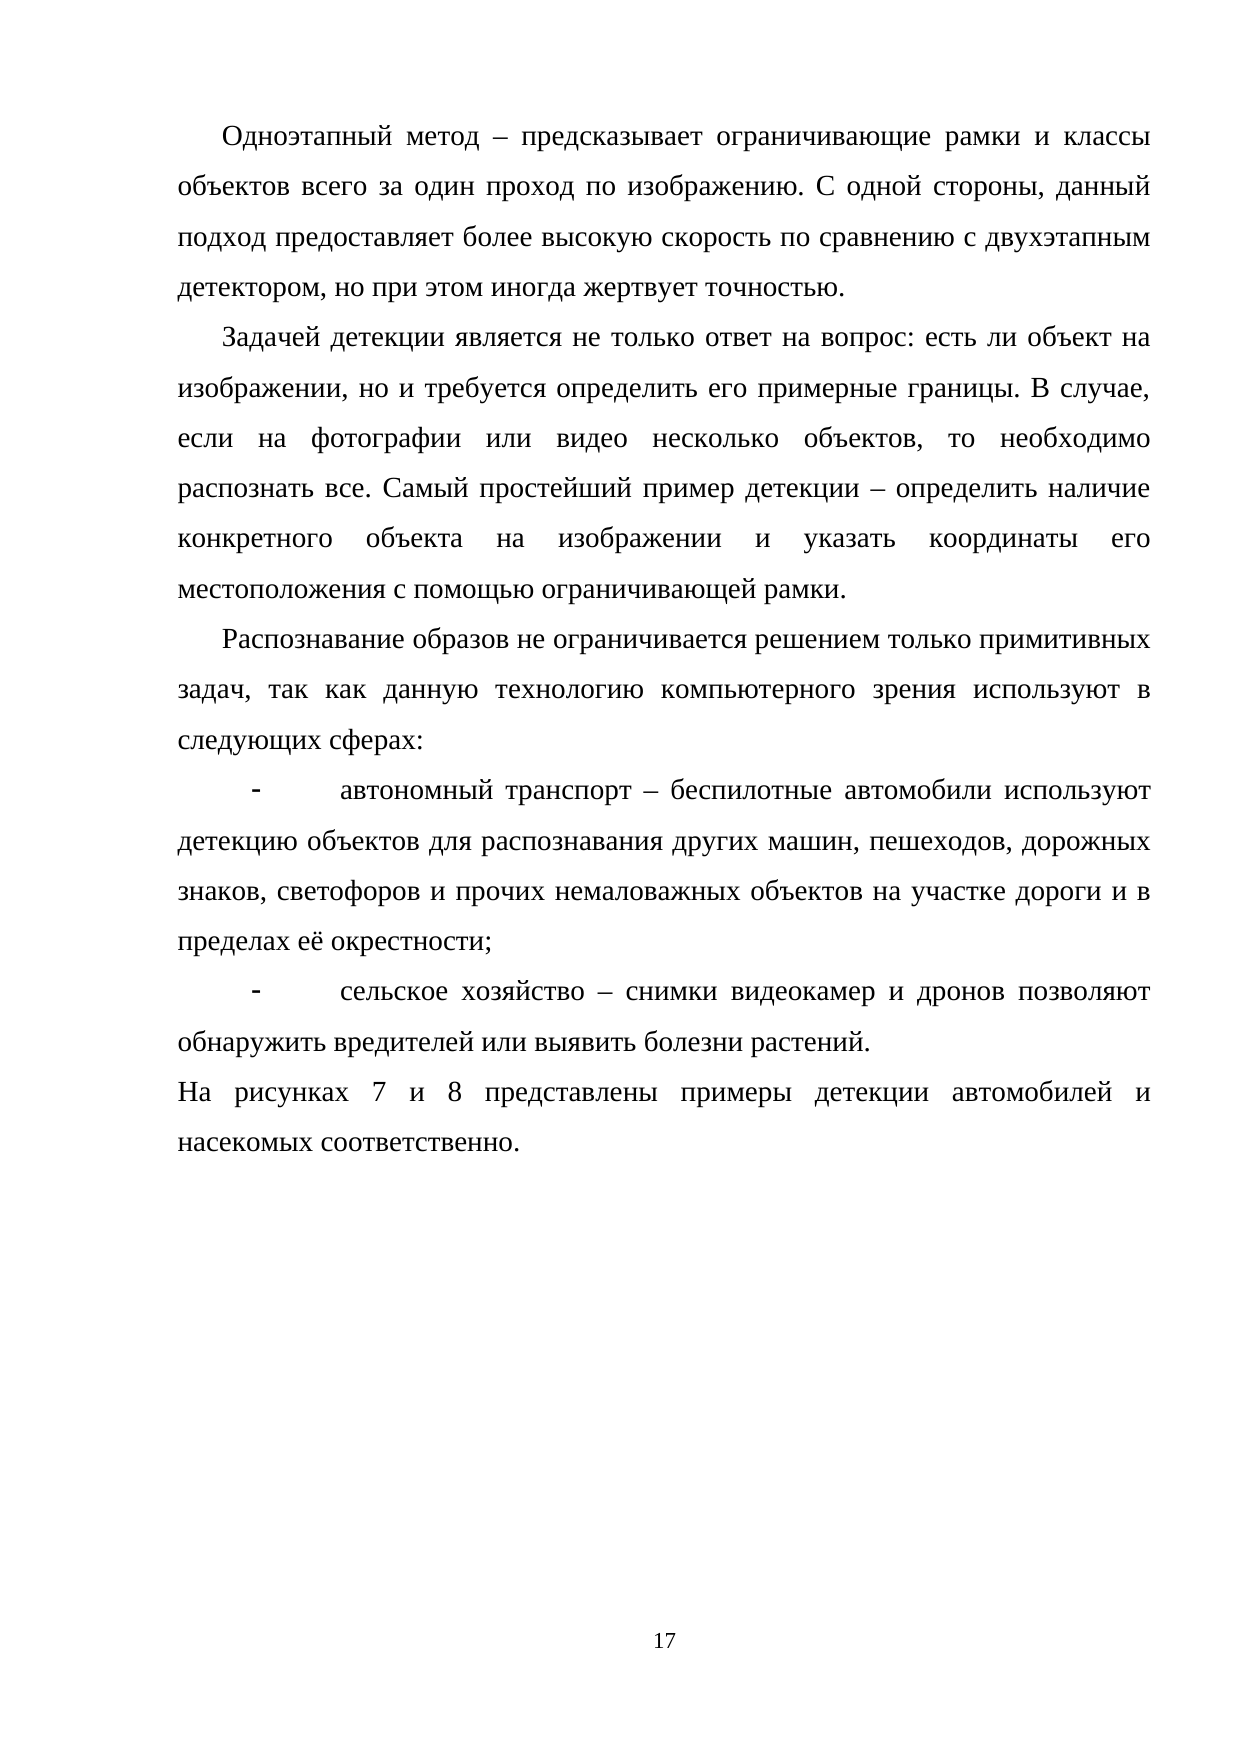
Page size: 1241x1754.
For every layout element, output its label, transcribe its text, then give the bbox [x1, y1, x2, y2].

text На рисунках 7 и 8 представлены примеры детекции автомобилей и насекомых соответственно. [177, 1074, 1152, 1158]
text Распознавание образов не ограничивается решением только примитивных задач, так как данную технологию компьютерного зрения используют в следующих сферах: [177, 621, 1152, 755]
list автономный транспорт – беспилотные автомобили используют детекцию объектов для распознавания других машин, пешеходов, дорожных знаков, светофоров и прочих немаловажных объектов на участке дороги и в пределах её окрестности; [177, 772, 1152, 957]
text Задачей детекции является не только ответ на вопрос: есть ли объект на изображении, но и требуется определить его примерные границы. В случае, если на фотографии или видео несколько объектов, то необходимо распознать все. Самый простейший пример детекции – определить наличие конкретного объекта на изображении и указать координаты его местоположения с помощью ограничивающей рамки. [177, 319, 1152, 604]
list сельское хозяйство – снимки видеокамер и дронов позволяют обнаружить вредителей или выявить болезни растений. [177, 973, 1152, 1057]
text Одноэтапный метод – предсказывает ограничивающие рамки и классы объектов всего за один проход по изображению. С одной стороны, данный подход предоставляет более высокую скорость по сравнению с двухэтапным детектором, но при этом иногда жертвует точностью. [177, 118, 1152, 303]
